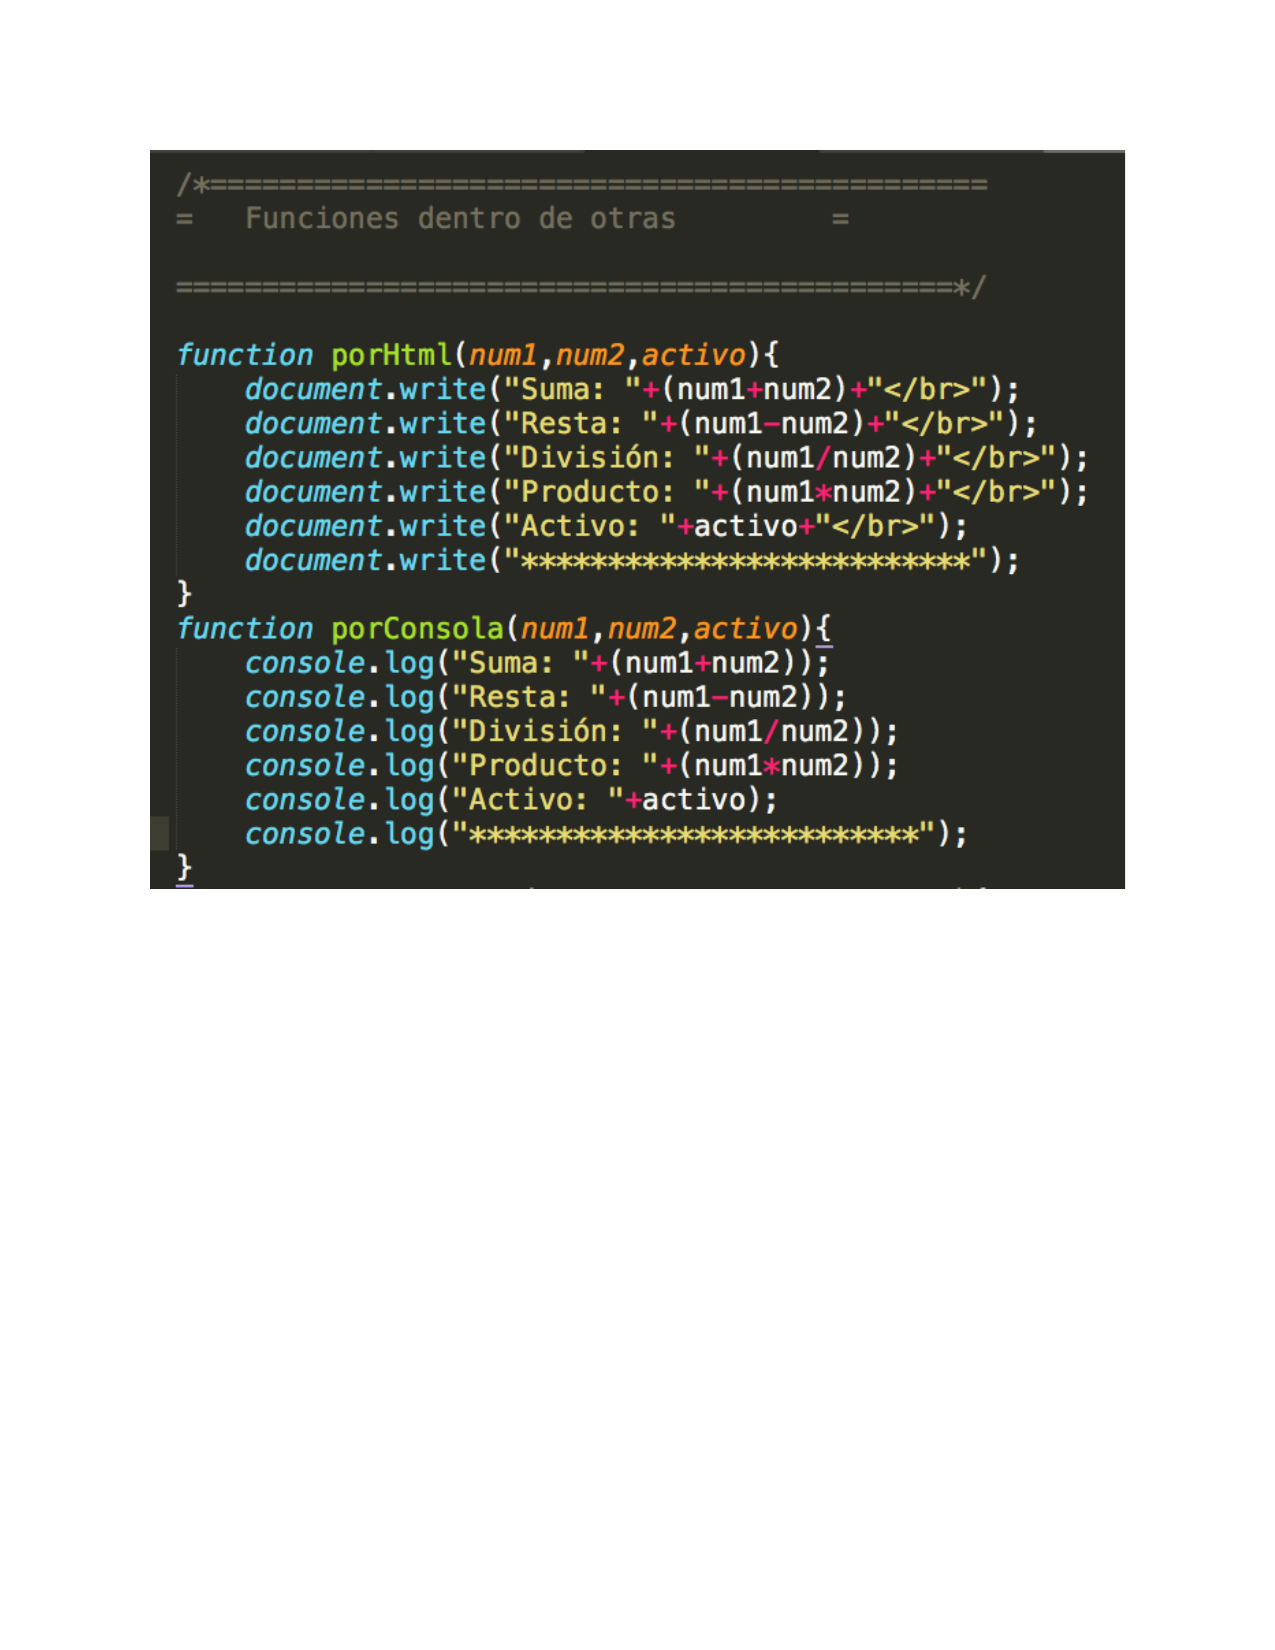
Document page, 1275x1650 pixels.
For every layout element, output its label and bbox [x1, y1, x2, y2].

picture [150, 150, 1125, 889]
